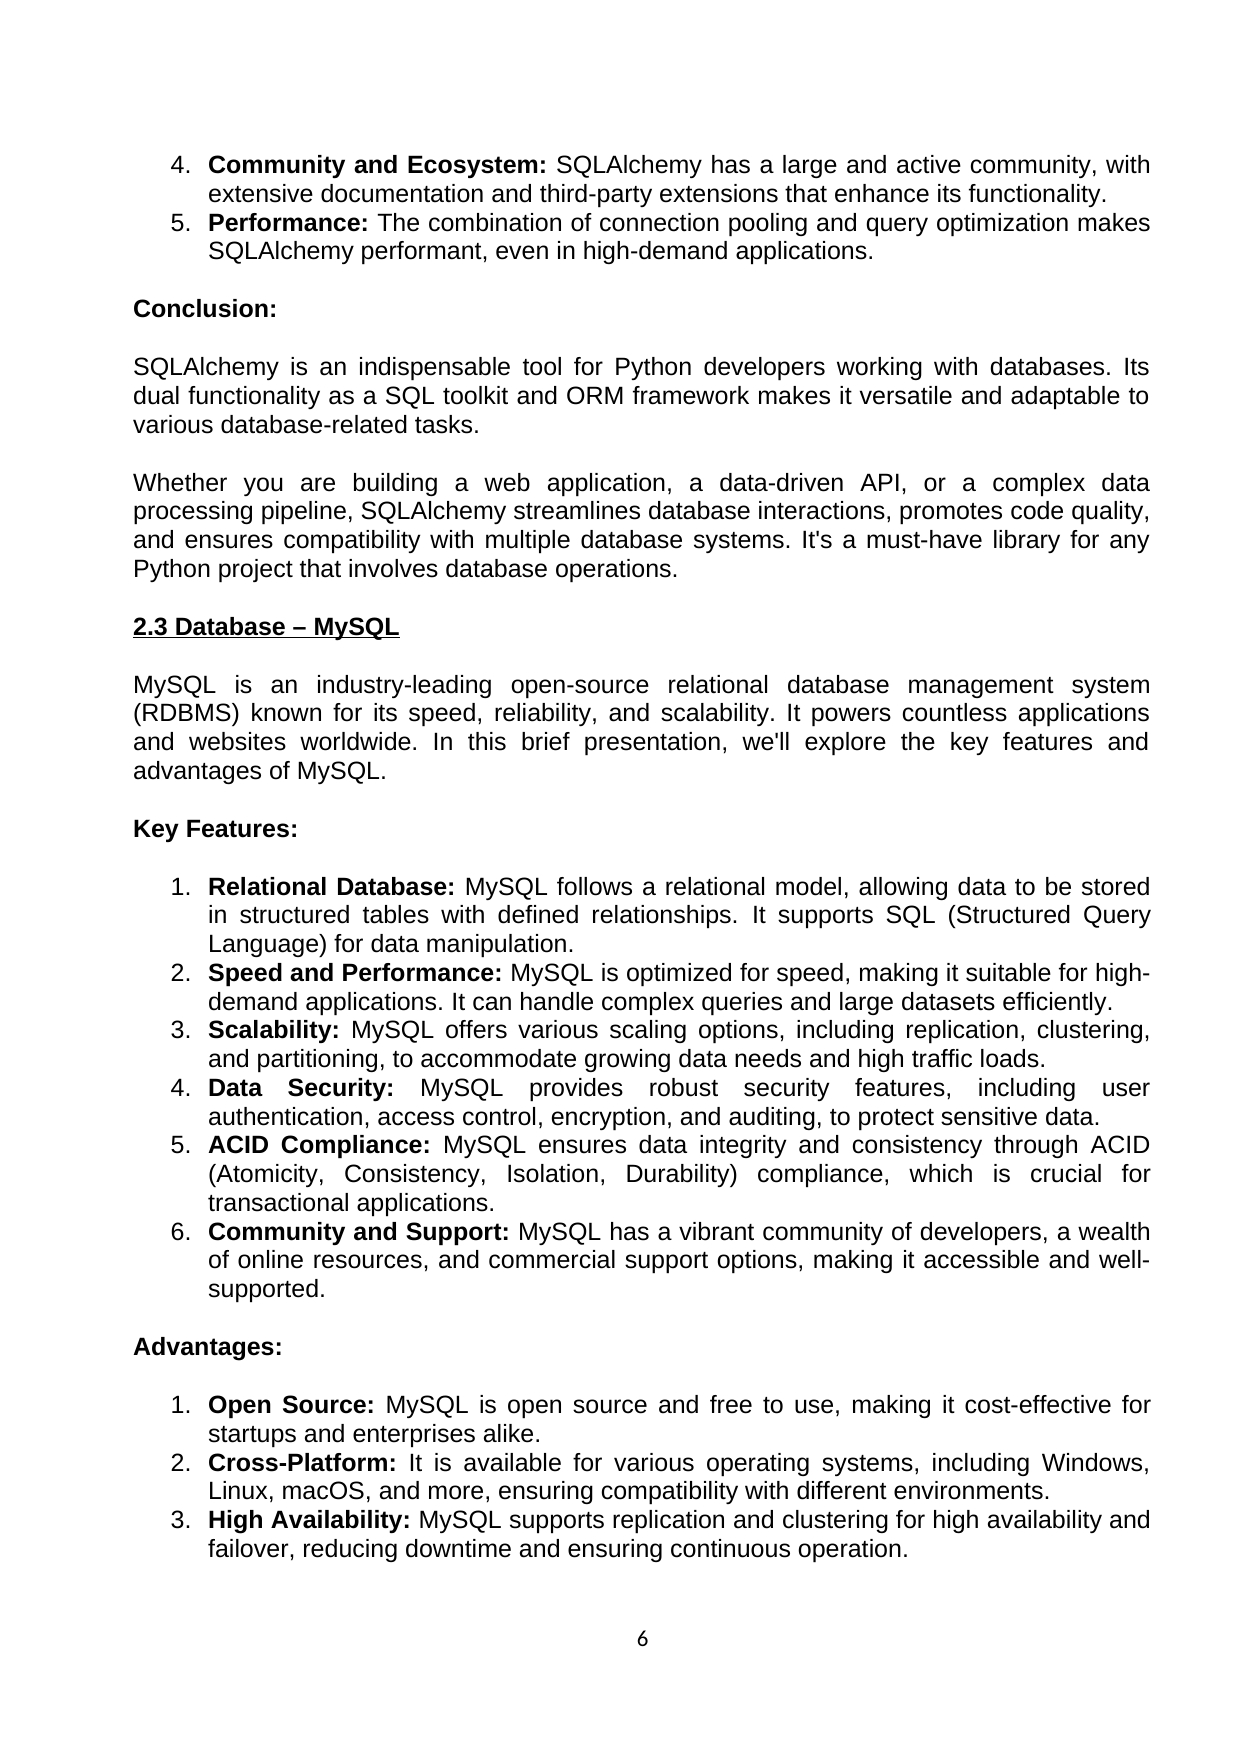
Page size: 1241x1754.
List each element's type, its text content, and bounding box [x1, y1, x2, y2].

text MySQL is an industry-leading open-source relational database management system (RDBMS) known for its speed, reliability, and scalability. It powers countless applications and websites worldwide. In this brief presentation, we'll explore the key features and advantages of MySQL. [133, 669, 1152, 784]
list Cross-Platform: It is available for various operating systems, including Windows, Linux, macOS, and more, ensuring compatibility with different environments. [170, 1447, 1152, 1505]
list Community and Support: MySQL has a vibrant community of developers, a wealth of online resources, and commercial support options, making it accessible and well-supported. [170, 1217, 1152, 1303]
text Advantages: [133, 1332, 1152, 1361]
list Speed and Performance: MySQL is optimized for speed, making it suitable for high-demand applications. It can handle complex queries and large datasets efficiently. [170, 958, 1152, 1015]
text SQLAlchemy is an indispensable tool for Python developers working with databases. Its dual functionality as a SQL toolkit and ORM framework makes it versatile and adaptable to various database-related tasks. [133, 352, 1152, 438]
text 2.3 Database – MySQL [133, 612, 1152, 640]
text Conclusion: [133, 294, 1152, 323]
text Whether you are building a web application, a data-driven API, or a complex data processing pipeline, SQLAlchemy streamlines database interactions, promotes code quality, and ensures compatibility with multiple database systems. It's a must-have library for any Python project that involves database operations. [133, 467, 1152, 582]
list Performance: The combination of connection pooling and query optimization makes SQLAlchemy performant, even in high-demand applications. [170, 207, 1152, 265]
list ACID Compliance: MySQL ensures data integrity and consistency through ACID (Atomicity, Consistency, Isolation, Durability) compliance, which is crucial for transactional applications. [170, 1130, 1152, 1217]
text Key Features: [133, 814, 1152, 842]
list Data Security: MySQL provides robust security features, including user authentication, access control, encryption, and auditing, to protect sensitive data. [170, 1073, 1152, 1130]
list Open Source: MySQL is open source and free to use, making it cost-effective for startups and enterprises alike. [170, 1390, 1152, 1447]
list Community and Ecosystem: SQLAlchemy has a large and active community, with extensive documentation and third-party extensions that enhance its functionality. [170, 150, 1152, 207]
list High Availability: MySQL supports replication and clustering for high availability and failover, reducing downtime and ensuring continuous operation. [170, 1505, 1152, 1562]
list Scalability: MySQL offers various scaling options, including replication, clustering, and partitioning, to accommodate growing data needs and high traffic loads. [170, 1015, 1152, 1073]
list Relational Database: MySQL follows a relational model, allowing data to be stored in structured tables with defined relationships. It supports SQL (Structured Query Language) for data manipulation. [170, 872, 1152, 958]
